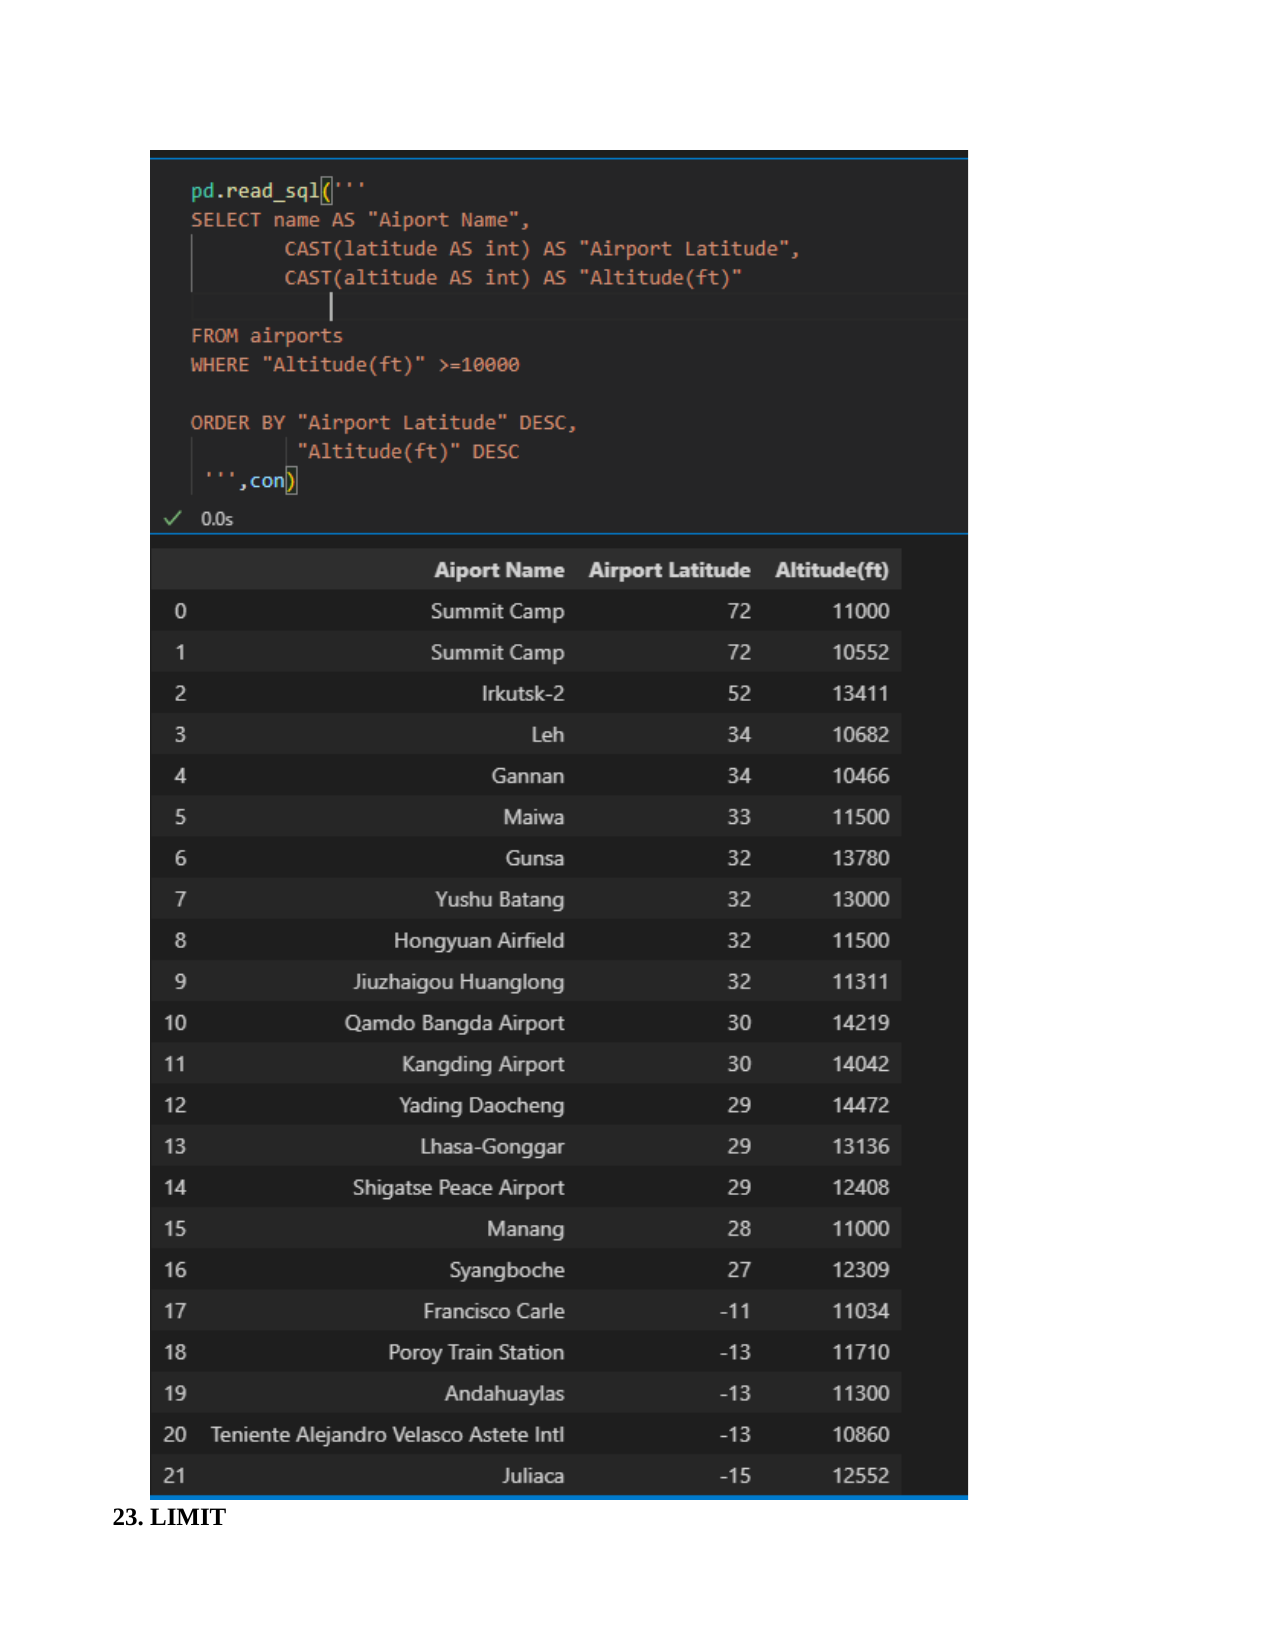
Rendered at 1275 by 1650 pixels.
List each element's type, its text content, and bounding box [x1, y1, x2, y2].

list LIMIT [112, 1502, 1191, 1531]
picture [150, 150, 969, 1500]
